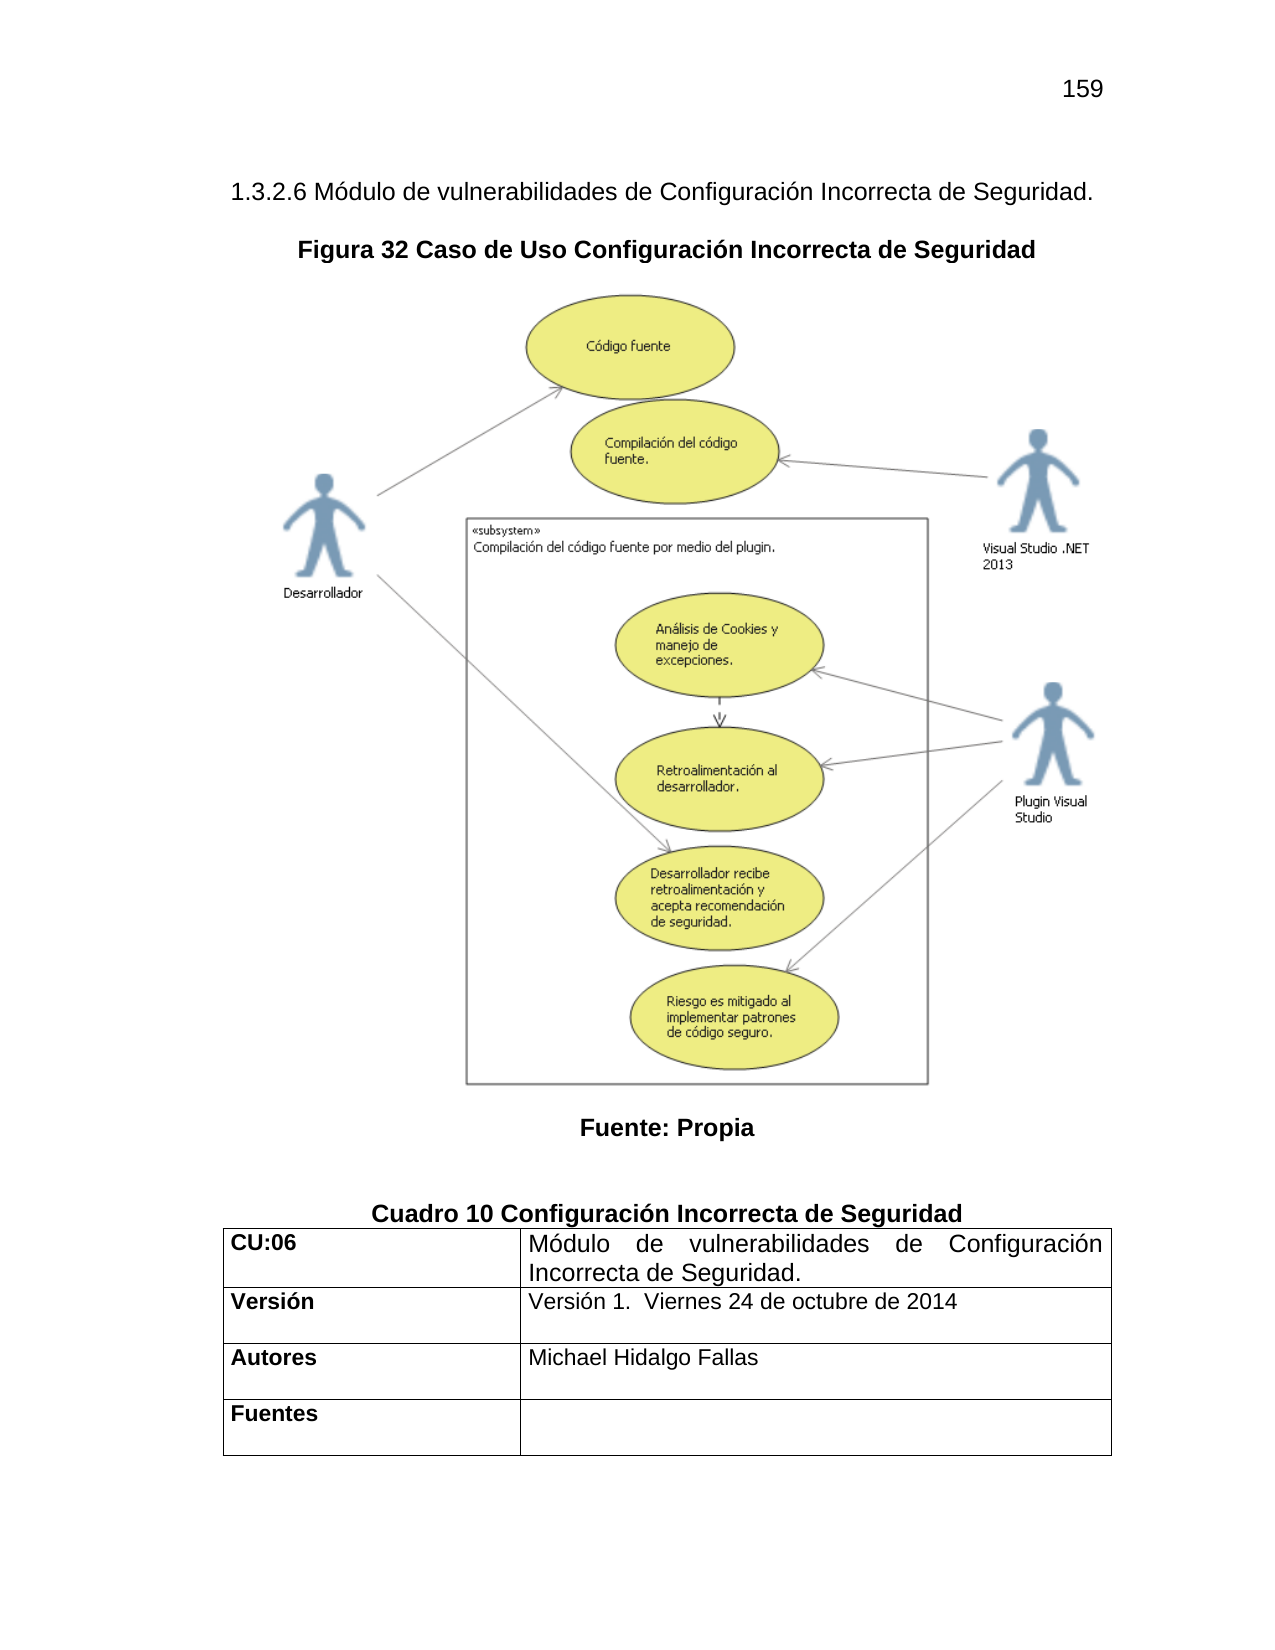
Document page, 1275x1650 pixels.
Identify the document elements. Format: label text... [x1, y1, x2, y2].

text 1.3.2.6 Módulo de vulnerabilidades de Configuración Incorrecta de Seguridad. [230, 177, 1104, 206]
text Cuadro 10 Configuración Incorrecta de Seguridad [230, 1199, 1104, 1228]
table_cell Michael Hidalgo Fallas [521, 1344, 1111, 1399]
table_header Módulo de vulnerabilidades de Configuración Incorrecta de Seguridad. [521, 1229, 1111, 1287]
picture [230, 263, 1104, 1093]
table_cell Versión [224, 1288, 520, 1343]
table_cell Versión 1. Viernes 24 de octubre de 2014 [521, 1288, 1111, 1343]
table_header CU:06 [224, 1229, 520, 1287]
table_cell Fuentes [224, 1400, 520, 1455]
table_cell Autores [224, 1344, 520, 1399]
text Figura 32 Caso de Uso Configuración Incorrecta de Seguridad [230, 235, 1104, 263]
table_cell [521, 1400, 1111, 1455]
subtitle Fuente: Propia [230, 1113, 1104, 1142]
